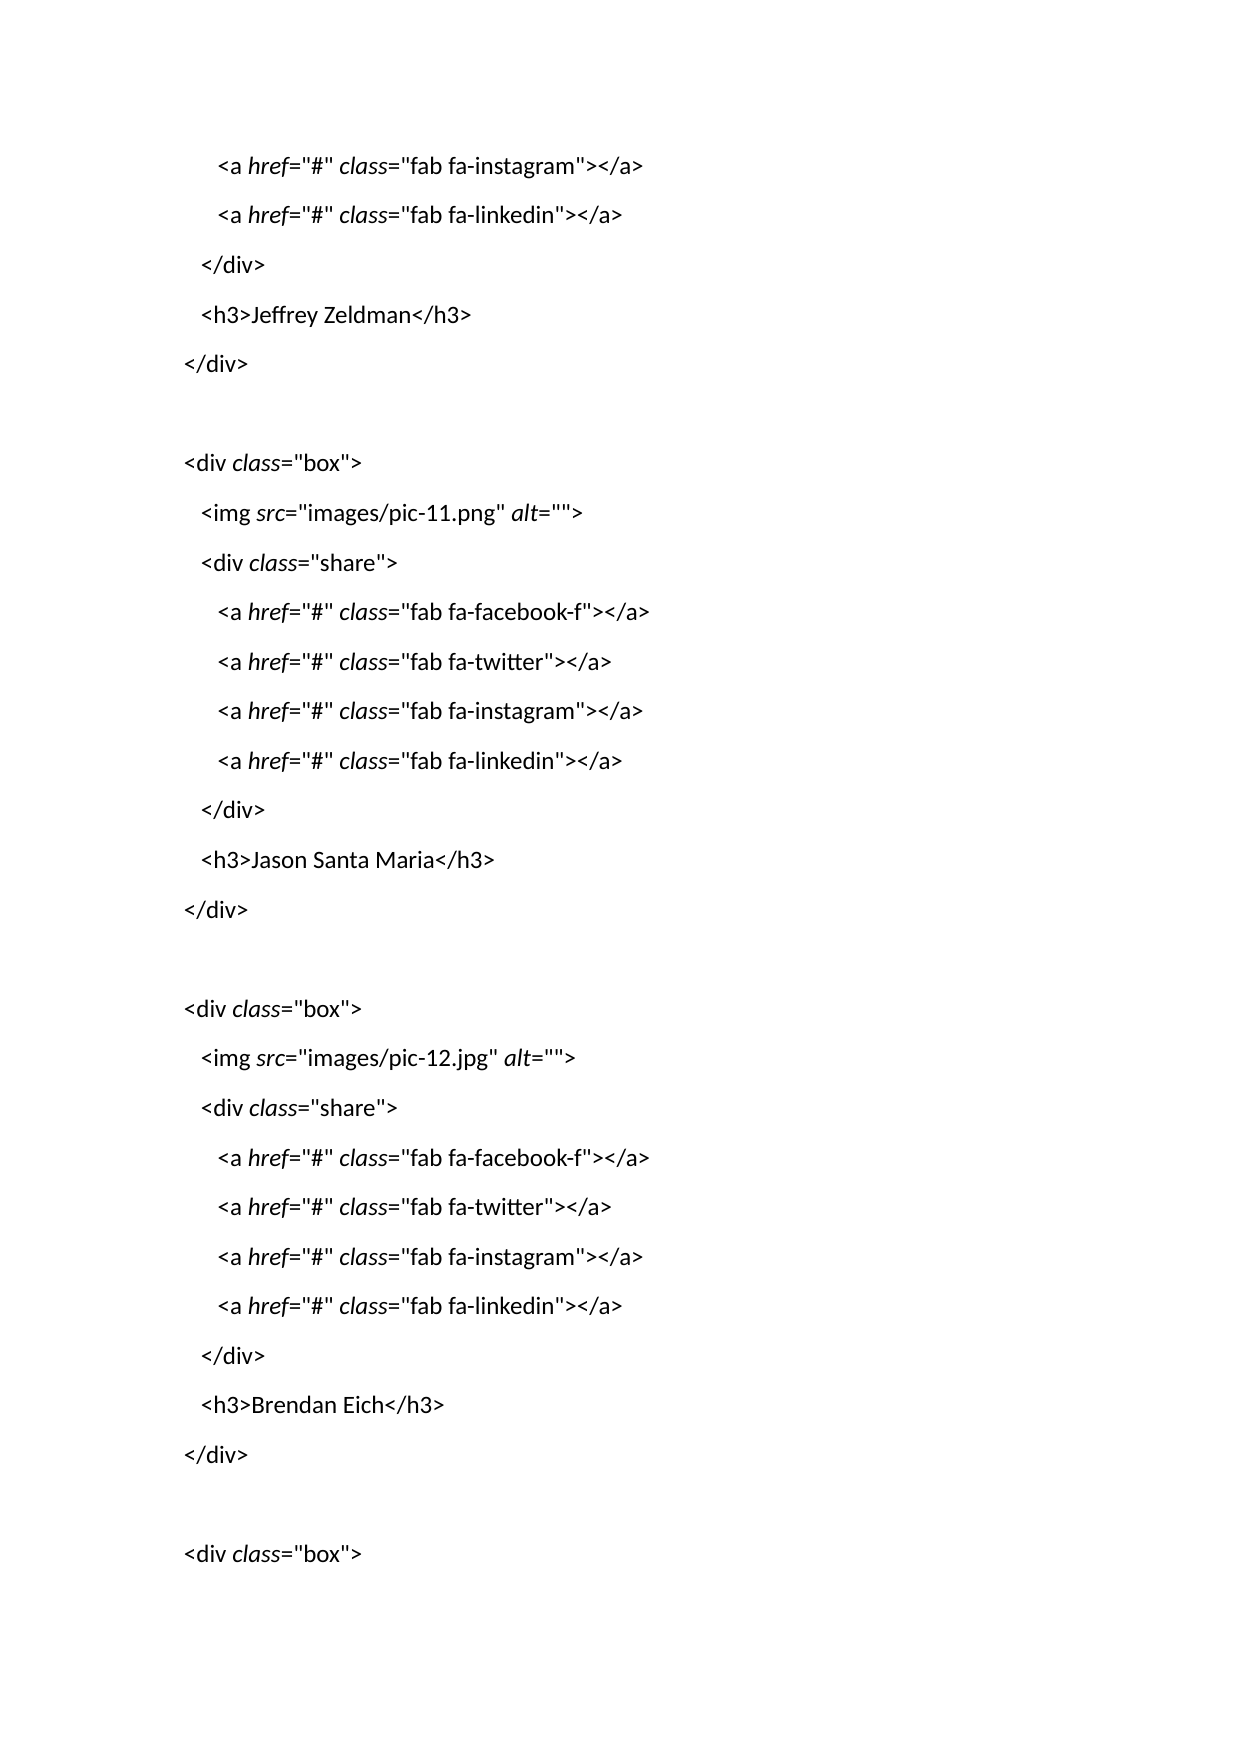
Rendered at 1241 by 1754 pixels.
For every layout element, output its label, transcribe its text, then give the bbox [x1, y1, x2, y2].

text <a href="#" class="fab fa-facebook-f"></a> [150, 1142, 1090, 1172]
text </div> [150, 1340, 1090, 1371]
text <a href="#" class="fab fa-twitter"></a> [150, 1191, 1090, 1222]
text <div class="box"> [150, 447, 1090, 478]
text </div> [150, 894, 1090, 924]
text <img src="images/pic-12.jpg" alt=""> [150, 1042, 1090, 1073]
text <h3>Jason Santa Maria</h3> [150, 844, 1090, 875]
text <div class="share"> [150, 1092, 1090, 1123]
text <h3>Jeffrey Zeldman</h3> [150, 299, 1090, 329]
text </div> [150, 249, 1090, 280]
text <img src="images/pic-11.png" alt=""> [150, 497, 1090, 528]
text <a href="#" class="fab fa-twitter"></a> [150, 646, 1090, 676]
text <a href="#" class="fab fa-linkedin"></a> [150, 745, 1090, 776]
text </div> [150, 348, 1090, 379]
text <div class="box"> [150, 993, 1090, 1023]
text <div class="box"> [150, 1538, 1090, 1569]
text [150, 1241, 1090, 1271]
text <h3>Brendan Eich</h3> [150, 1389, 1090, 1420]
text <a href="#" class="fab fa-instagram"></a> [150, 695, 1090, 726]
text <a href="#" class="fab fa-facebook-f"></a> [150, 596, 1090, 627]
text <div class="share"> [150, 547, 1090, 577]
text <a href="#" class="fab fa-instagram"></a> [150, 150, 1090, 181]
text <a href="#" class="fab fa-linkedin"></a> [150, 1290, 1090, 1321]
text </div> [150, 1439, 1090, 1470]
text </div> [150, 794, 1090, 825]
text <a href="#" class="fab fa-linkedin"></a> [150, 199, 1090, 230]
